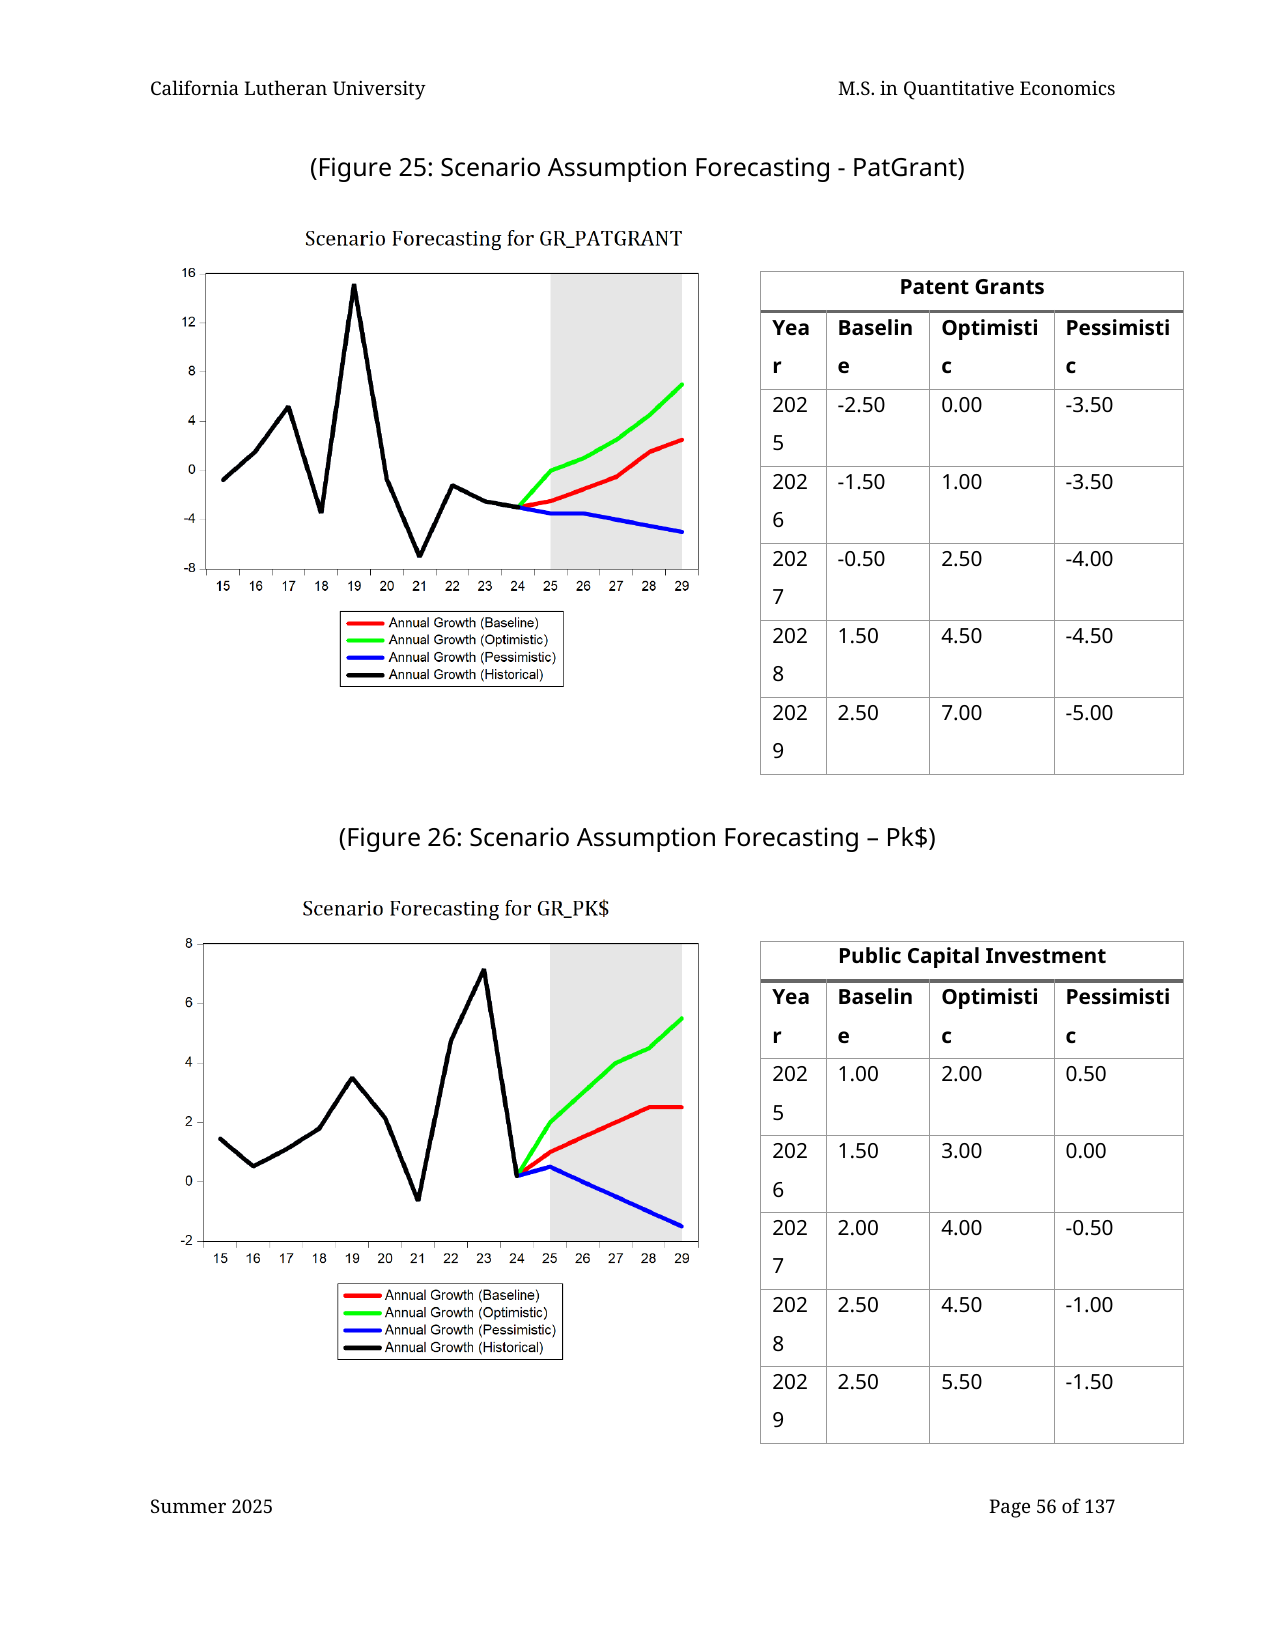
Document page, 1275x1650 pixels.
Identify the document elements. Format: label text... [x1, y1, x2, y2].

table_cell Year [761, 983, 826, 1058]
table_cell 7.00 [930, 698, 1054, 774]
table_cell 1.00 [930, 467, 1054, 543]
table_header Public Capital Investment [761, 942, 1183, 979]
table_header Patent Grants [761, 272, 1183, 310]
table_cell -1.50 [827, 467, 929, 543]
table_cell -0.50 [1055, 1213, 1183, 1289]
table_cell -3.50 [1055, 467, 1183, 543]
table_cell 2.50 [827, 1290, 929, 1366]
table_cell -0.50 [827, 544, 929, 620]
table_cell 4.50 [930, 621, 1054, 697]
table_cell 2029 [761, 1367, 826, 1443]
table_cell 2.50 [827, 698, 929, 774]
table_cell -5.00 [1055, 698, 1183, 774]
table_cell -1.00 [1055, 1290, 1183, 1366]
table_cell 4.50 [930, 1290, 1054, 1366]
table_cell Baseline [827, 313, 929, 389]
table_cell -4.50 [1055, 621, 1183, 697]
table_cell Optimistic [930, 983, 1054, 1058]
picture [150, 865, 729, 1391]
table_cell 2.50 [930, 544, 1054, 620]
table_cell -4.00 [1055, 544, 1183, 620]
table_cell -1.50 [1055, 1367, 1183, 1443]
text (Figure 25: Scenario Assumption Forecasting - PatGrant) [150, 150, 1125, 184]
table_cell -2.50 [827, 390, 929, 466]
table_cell 1.00 [827, 1059, 929, 1135]
table_cell 2.00 [827, 1213, 929, 1289]
table_cell Pessimistic [1055, 313, 1183, 389]
table_cell 2025 [761, 390, 826, 466]
table_cell 2025 [761, 1059, 826, 1135]
text (Figure 26: Scenario Assumption Forecasting – Pk$) [150, 819, 1125, 854]
table_cell 3.00 [930, 1136, 1054, 1212]
table_cell 2.50 [827, 1367, 929, 1443]
table_cell 4.00 [930, 1213, 1054, 1289]
table_cell 2028 [761, 621, 826, 697]
table_cell 2027 [761, 544, 826, 620]
table_cell Year [761, 313, 826, 389]
table_cell -3.50 [1055, 390, 1183, 466]
table_cell 0.50 [1055, 1059, 1183, 1135]
table_cell 1.50 [827, 621, 929, 697]
picture [150, 196, 729, 718]
table_cell 2.00 [930, 1059, 1054, 1135]
table_cell 2026 [761, 1136, 826, 1212]
table_cell 0.00 [930, 390, 1054, 466]
table_cell 0.00 [1055, 1136, 1183, 1212]
table_cell 1.50 [827, 1136, 929, 1212]
table_cell Baseline [827, 983, 929, 1058]
table_cell 5.50 [930, 1367, 1054, 1443]
table_cell 2028 [761, 1290, 826, 1366]
table_cell Optimistic [930, 313, 1054, 389]
table_cell 2027 [761, 1213, 826, 1289]
table_cell 2026 [761, 467, 826, 543]
table_cell Pessimistic [1055, 983, 1183, 1058]
table_cell 2029 [761, 698, 826, 774]
